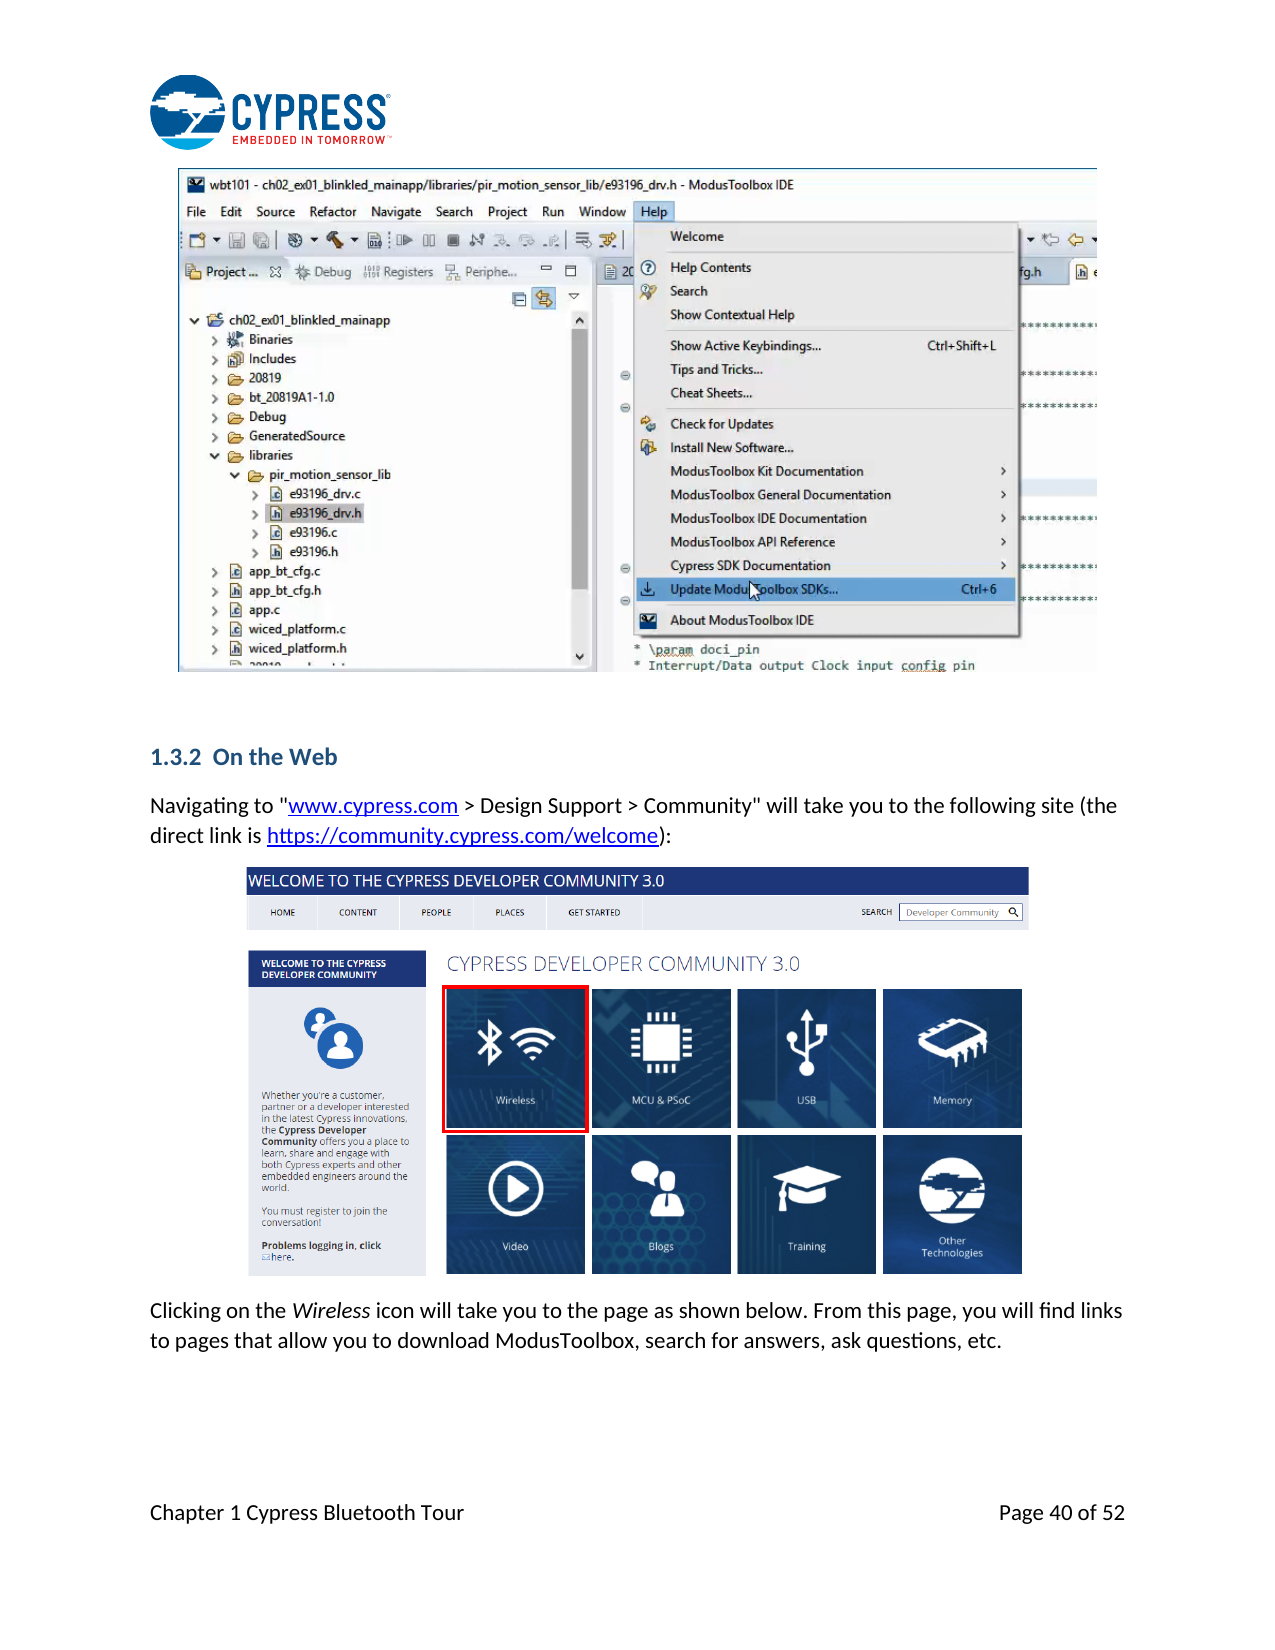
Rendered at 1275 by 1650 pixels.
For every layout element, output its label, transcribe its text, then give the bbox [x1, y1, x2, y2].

text Navigating to "www.cypress.com > Design Support > Community" will take you to the following site (the direct link is https://community.cypress.com/welcome): [150, 791, 1125, 849]
picture [178, 168, 1097, 672]
text Clicking on the Wireless icon will take you to the page as shown below. From this page, you will find links to pages that allow you to download ModusToolbox, search for answers, ask questions, etc. [150, 1296, 1125, 1354]
subtitle On the Web [150, 741, 1125, 772]
picture [150, 75, 392, 150]
picture [246, 867, 1029, 1278]
